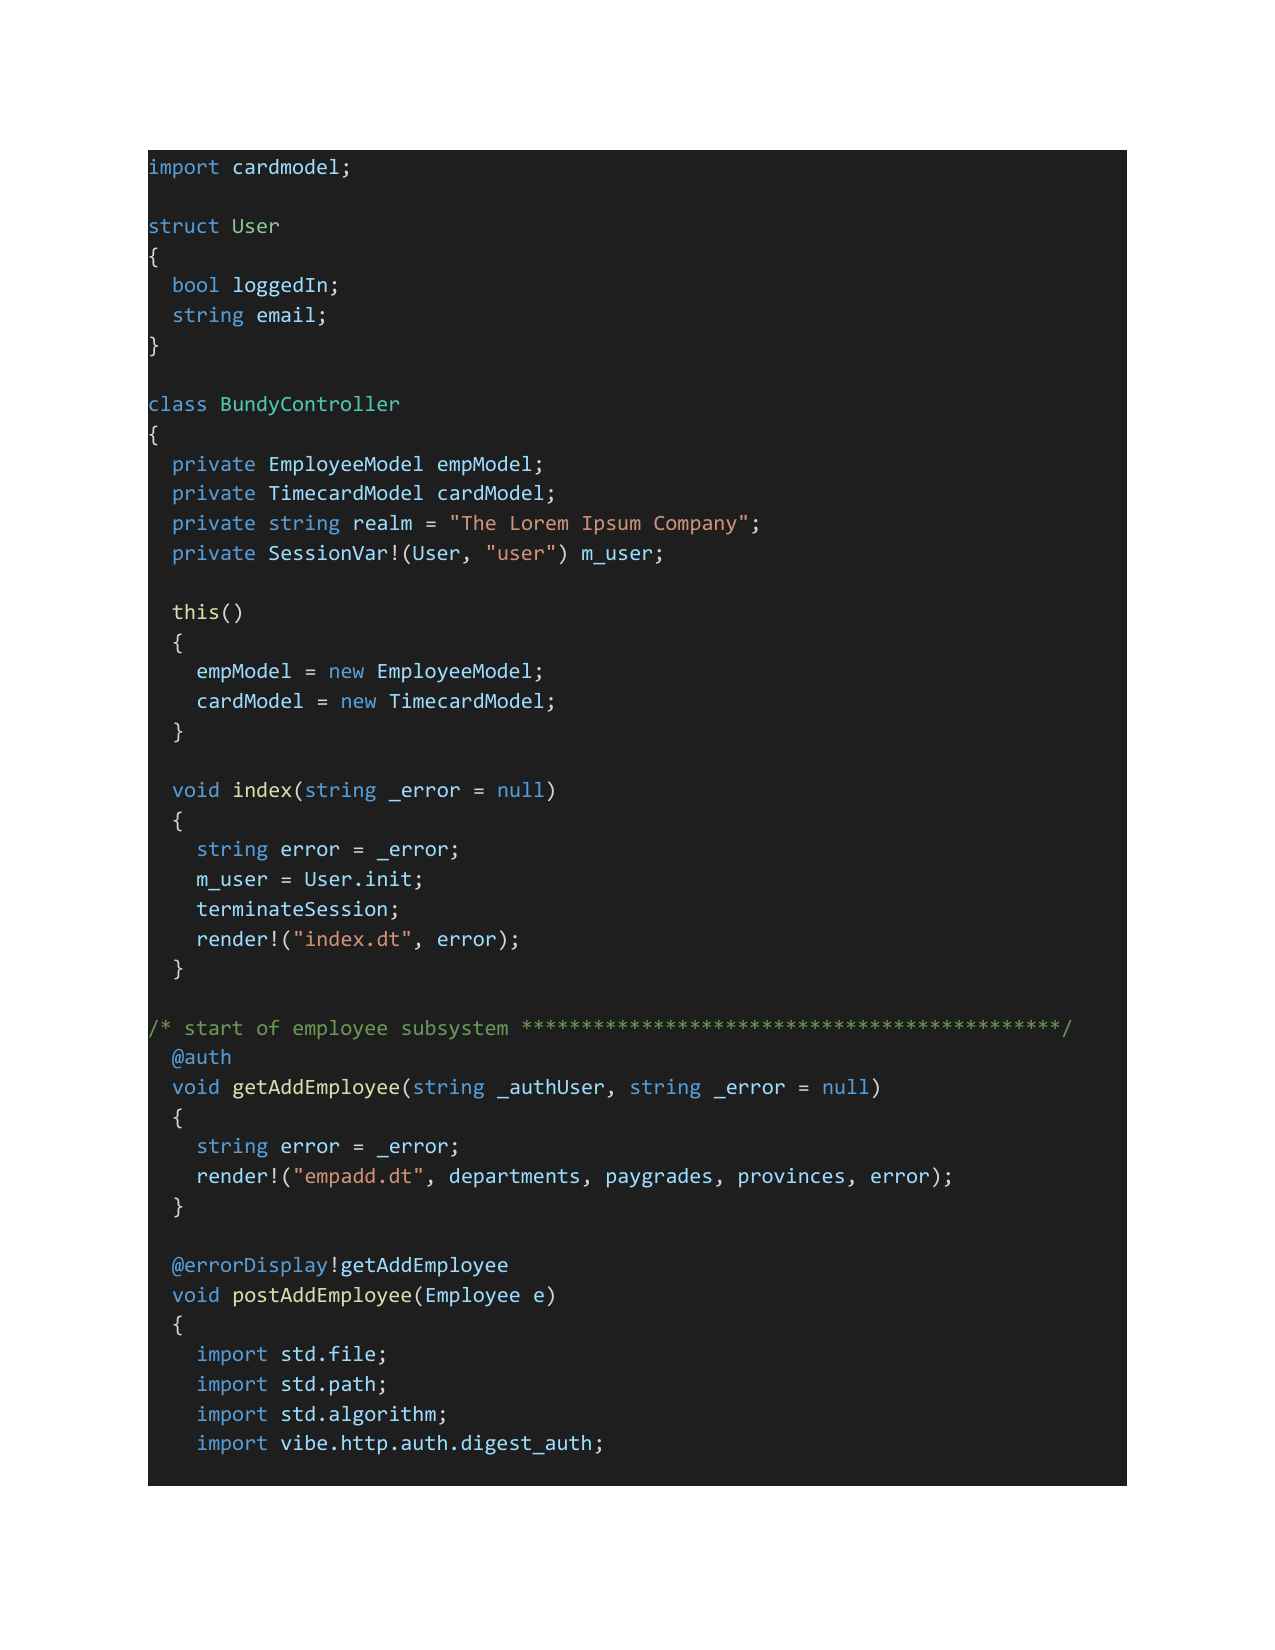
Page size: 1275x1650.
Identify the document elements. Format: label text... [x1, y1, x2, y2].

text { [148, 803, 1127, 833]
text private TimecardModel cardModel; [148, 477, 1127, 506]
text { [148, 625, 1127, 655]
text } [148, 714, 1127, 744]
text { [148, 1308, 1127, 1337]
text import std.file; [148, 1337, 1127, 1367]
text render!("empadd.dt", departments, paygrades, provinces, error); [148, 1159, 1127, 1189]
text terminateSession; [148, 892, 1127, 922]
text this() [148, 595, 1127, 625]
text import cardmodel; [148, 150, 1127, 180]
text import std.path; [148, 1367, 1127, 1397]
text { [148, 1100, 1127, 1130]
text private SessionVar!(User, "user") m_user; [148, 536, 1127, 566]
text import std.algorithm; [148, 1397, 1127, 1427]
text void getAddEmployee(string _authUser, string _error = null) [148, 1070, 1127, 1100]
text render!("index.dt", error); [148, 922, 1127, 952]
text { [148, 239, 1127, 269]
text class BundyController [148, 387, 1127, 417]
text void index(string _error = null) [148, 773, 1127, 803]
text } [148, 1189, 1127, 1219]
text void postAddEmployee(Employee e) [148, 1278, 1127, 1308]
text m_user = User.init; [148, 862, 1127, 892]
text @errorDisplay!getAddEmployee [148, 1248, 1127, 1278]
text struct User [148, 209, 1127, 239]
text { [148, 417, 1127, 447]
text string email; [148, 298, 1127, 328]
text string error = _error; [148, 833, 1127, 862]
text } [148, 328, 1127, 358]
text bool loggedIn; [148, 269, 1127, 298]
text import vibe.http.auth.digest_auth; [148, 1427, 1127, 1456]
text } [148, 952, 1127, 981]
text string error = _error; [148, 1130, 1127, 1159]
text @auth [148, 1041, 1127, 1070]
text /* start of employee subsystem *********************************************/ [148, 1011, 1127, 1041]
text private EmployeeModel empModel; [148, 447, 1127, 477]
text cardModel = new TimecardModel; [148, 684, 1127, 714]
text empModel = new EmployeeModel; [148, 655, 1127, 684]
text private string realm = "The Lorem Ipsum Company"; [148, 506, 1127, 536]
